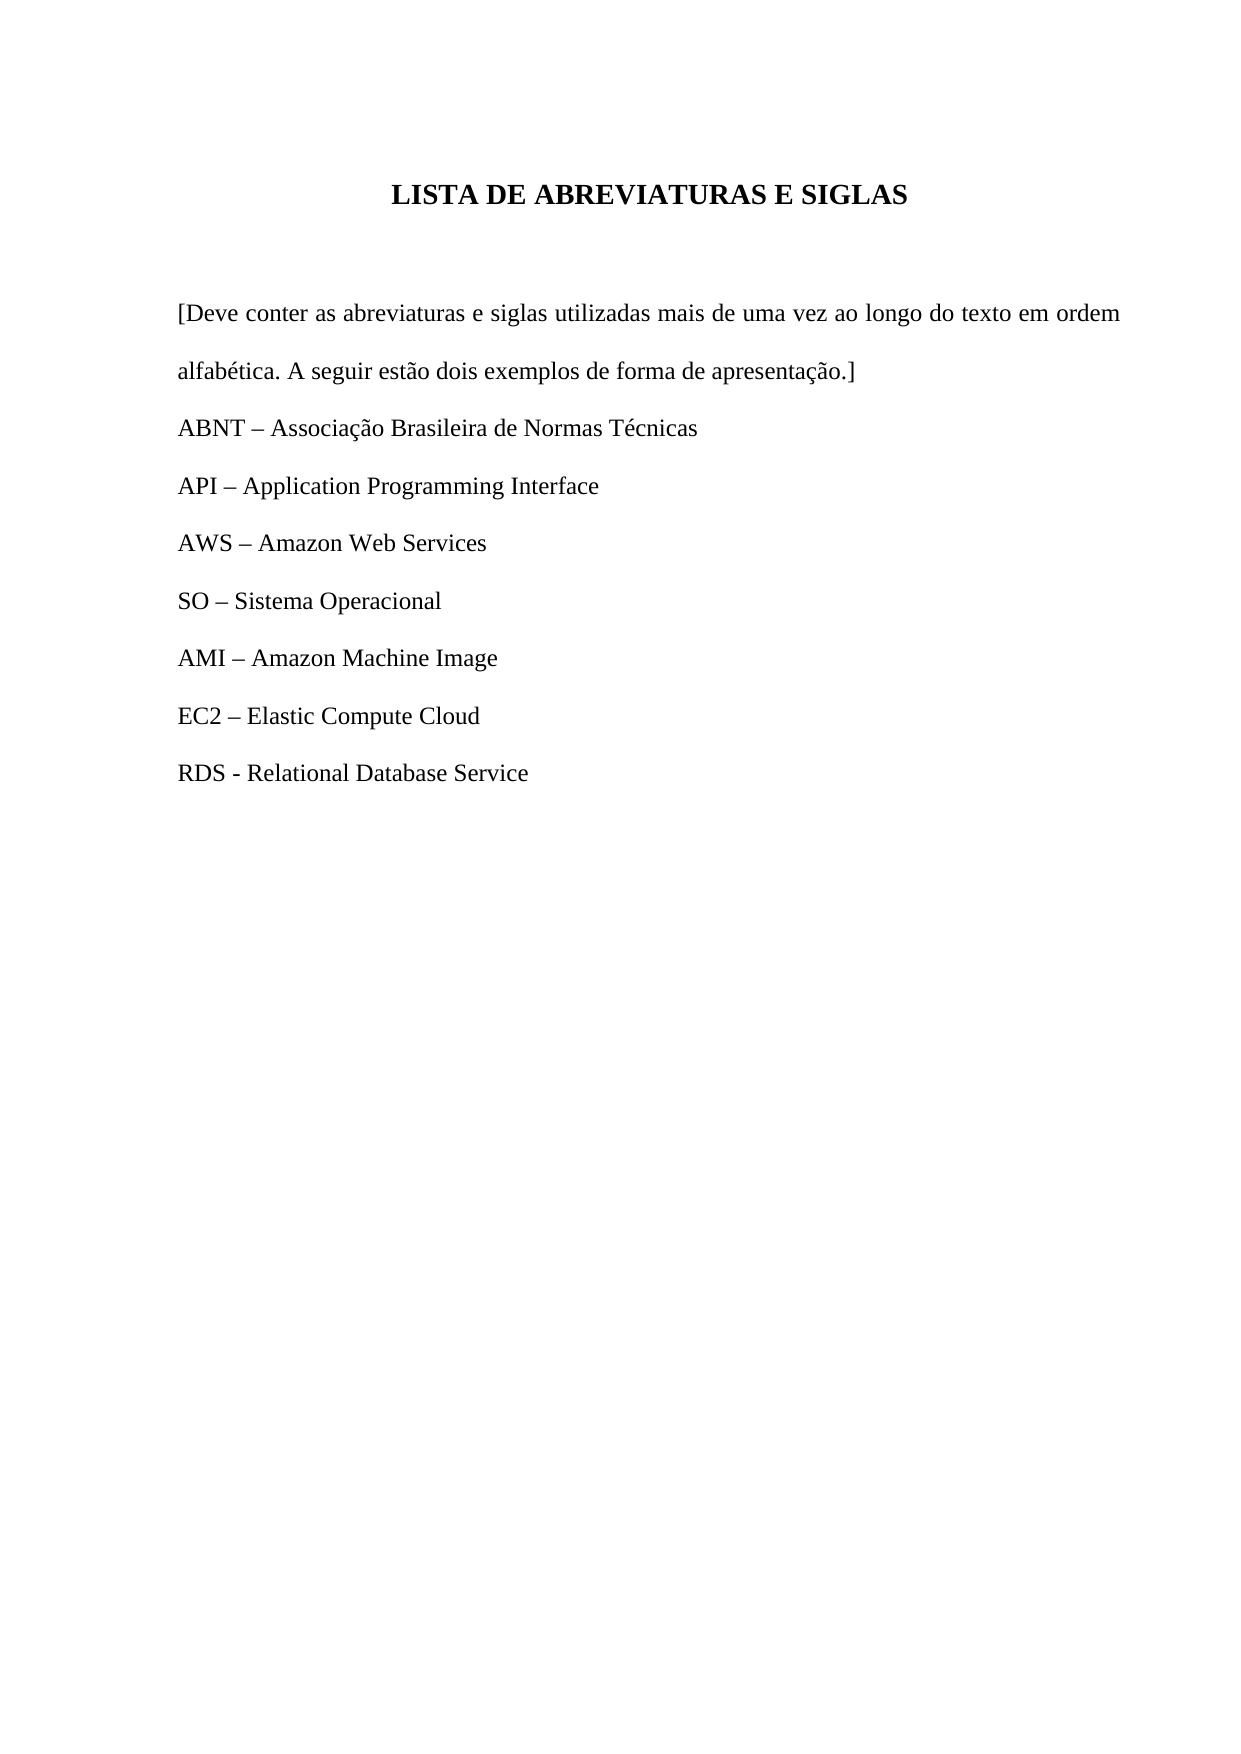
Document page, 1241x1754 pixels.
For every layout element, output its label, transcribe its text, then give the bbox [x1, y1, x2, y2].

list AMI – Amazon Machine Image [177, 643, 1122, 672]
list AWS – Amazon Web Services [177, 528, 1122, 557]
list API – Application Programming Interface [177, 471, 1122, 499]
list ABNT – Associação Brasileira de Normas Técnicas [177, 413, 1122, 442]
list SO – Sistema Operacional [177, 586, 1122, 614]
list LISTA DE ABREVIATURAS E SIGLAS [177, 177, 1122, 211]
list RDS - Relational Database Service [177, 758, 1122, 787]
list EC2 – Elastic Compute Cloud [177, 701, 1122, 729]
list [Deve conter as abreviaturas e siglas utilizadas mais de uma vez ao longo do texto em ordem alfabética. A seguir estão dois exemplos de forma de apresentação.] [177, 298, 1122, 384]
